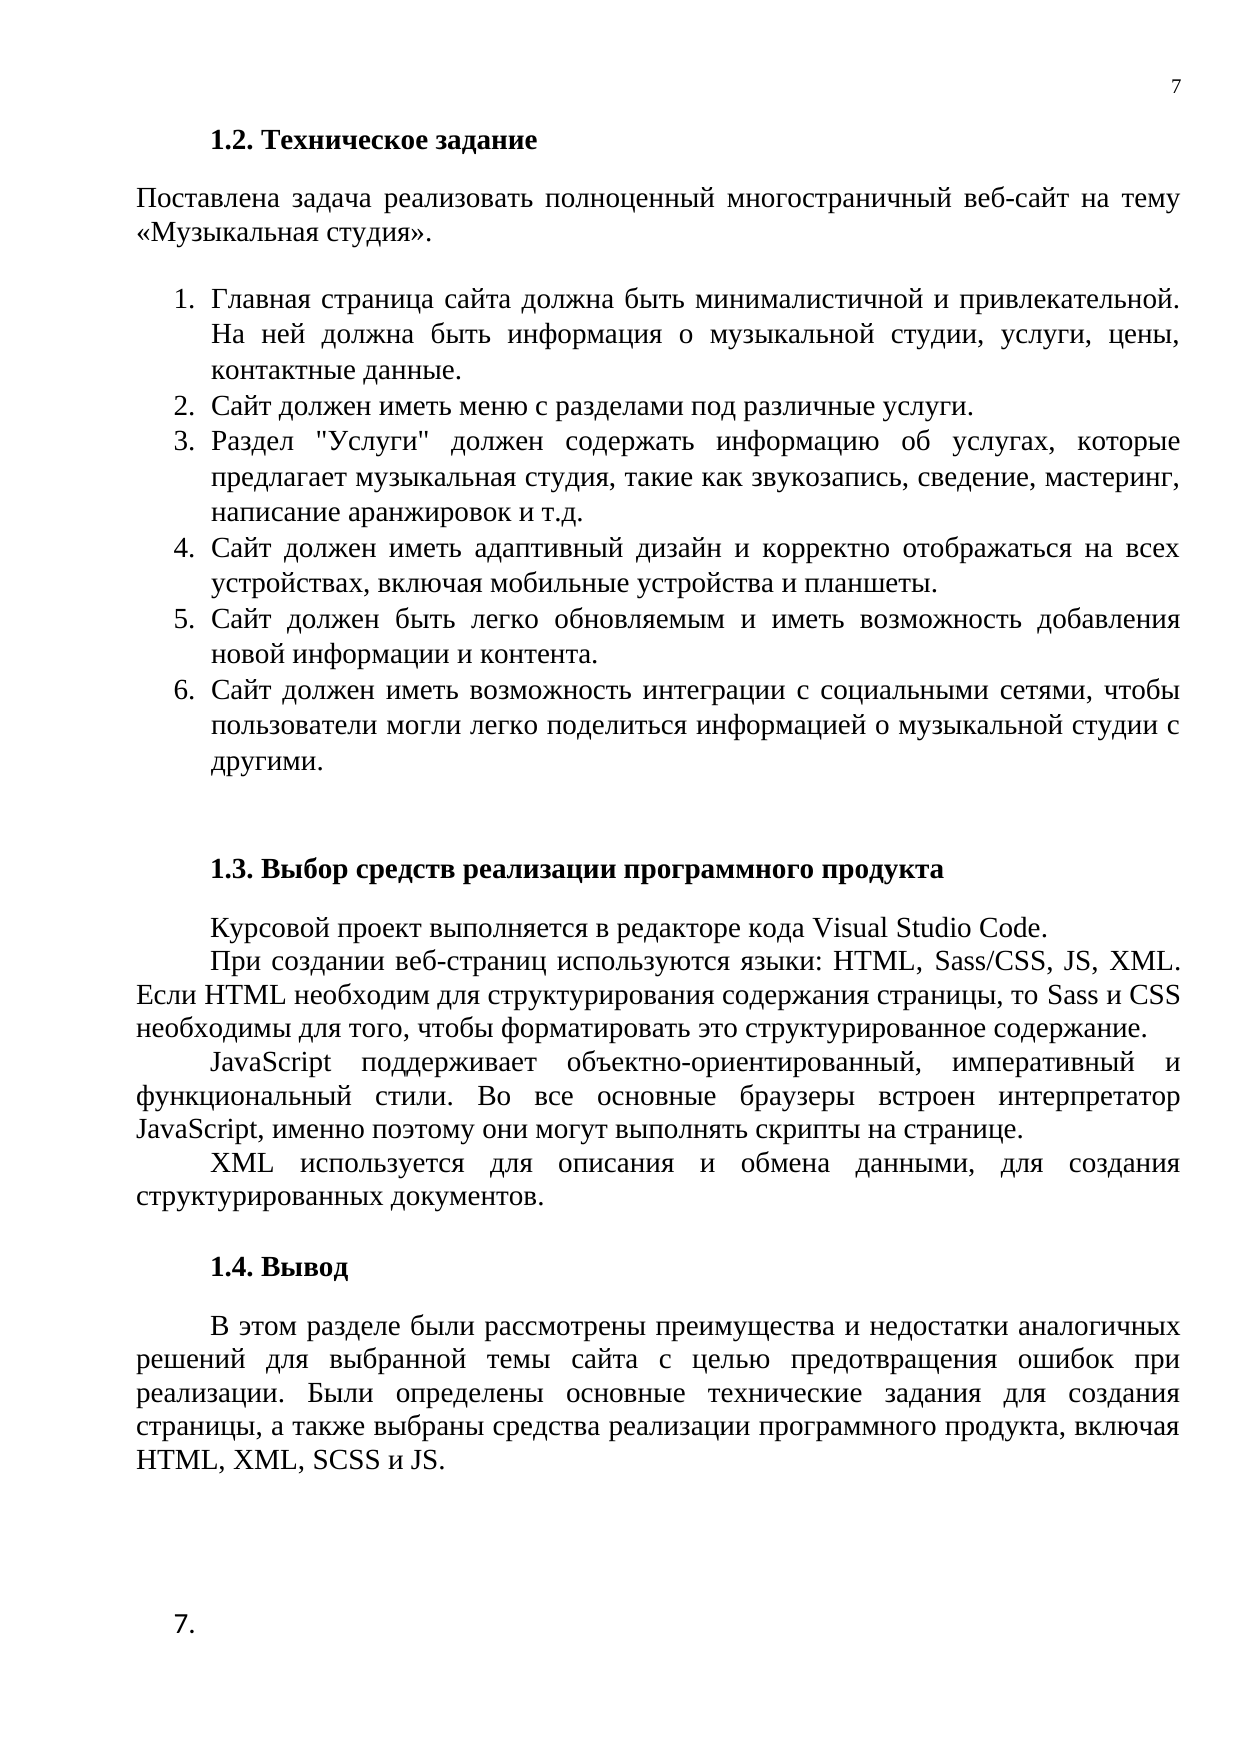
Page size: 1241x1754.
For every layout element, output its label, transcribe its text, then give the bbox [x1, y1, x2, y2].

list Сайт должен иметь адаптивный дизайн и корректно отображаться на всех устройствах, включая мобильные устройства и планшеты. [173, 530, 1181, 599]
list Главная страница сайта должна быть минималистичной и привлекательной. На ней должна быть информация о музыкальной студии, услуги, цены, контактные данные. [173, 281, 1181, 386]
text JavaScript поддерживает объектно-ориентированный, императивный и функциональный стили. Во все основные браузеры встроен интерпретатор JavaScript, именно поэтому они могут выполнять скрипты на странице. [136, 1078, 1181, 1145]
list Сайт должен быть легко обновляемым и иметь возможность добавления новой информации и контента. [173, 601, 1181, 670]
text Поставлена задача реализовать полноценный многостраничный веб-сайт на тему «Музыкальная студия». [136, 181, 1181, 248]
list Сайт должен иметь возможность интеграции с социальными сетями, чтобы пользователи могли легко поделиться информацией о музыкальной студии с другими. [173, 672, 1181, 776]
text Курсовой проект выполняется в редакторе кода Visual Studio Code. [136, 910, 1181, 943]
list Раздел "Услуги" должен содержать информацию об услугах, которые предлагает музыкальная студия, такие как звукозапись, сведение, мастеринг, написание аранжировок и т.д. [173, 423, 1181, 528]
text 1.4. Вывод [136, 1249, 1181, 1283]
text При создании веб-страниц используются языки: HTML, Sass/CSS, JS, XML. Если HTML необходим для структурирования содержания страницы, то Sass и CSS необходимы для того, чтобы форматировать это структурированное содержание. [136, 943, 1181, 1044]
list Сайт должен иметь меню с разделами под различные услуги. [173, 388, 1181, 421]
text 1.3. Выбор средств реализации программного продукта [136, 851, 1181, 885]
text В этом разделе были рассмотрены преимущества и недостатки аналогичных решений для выбранной темы сайта с целью предотвращения ошибок при реализации. Были определены основные технические задания для создания страницы, а также выбраны средства реализации программного продукта, включая HTML, XML, SCSS и JS. [136, 1308, 1181, 1476]
text XML используется для описания и обмена данными, для создания структурированных документов. [136, 1145, 1181, 1212]
text 1.2. Техническое задание [136, 122, 1181, 156]
